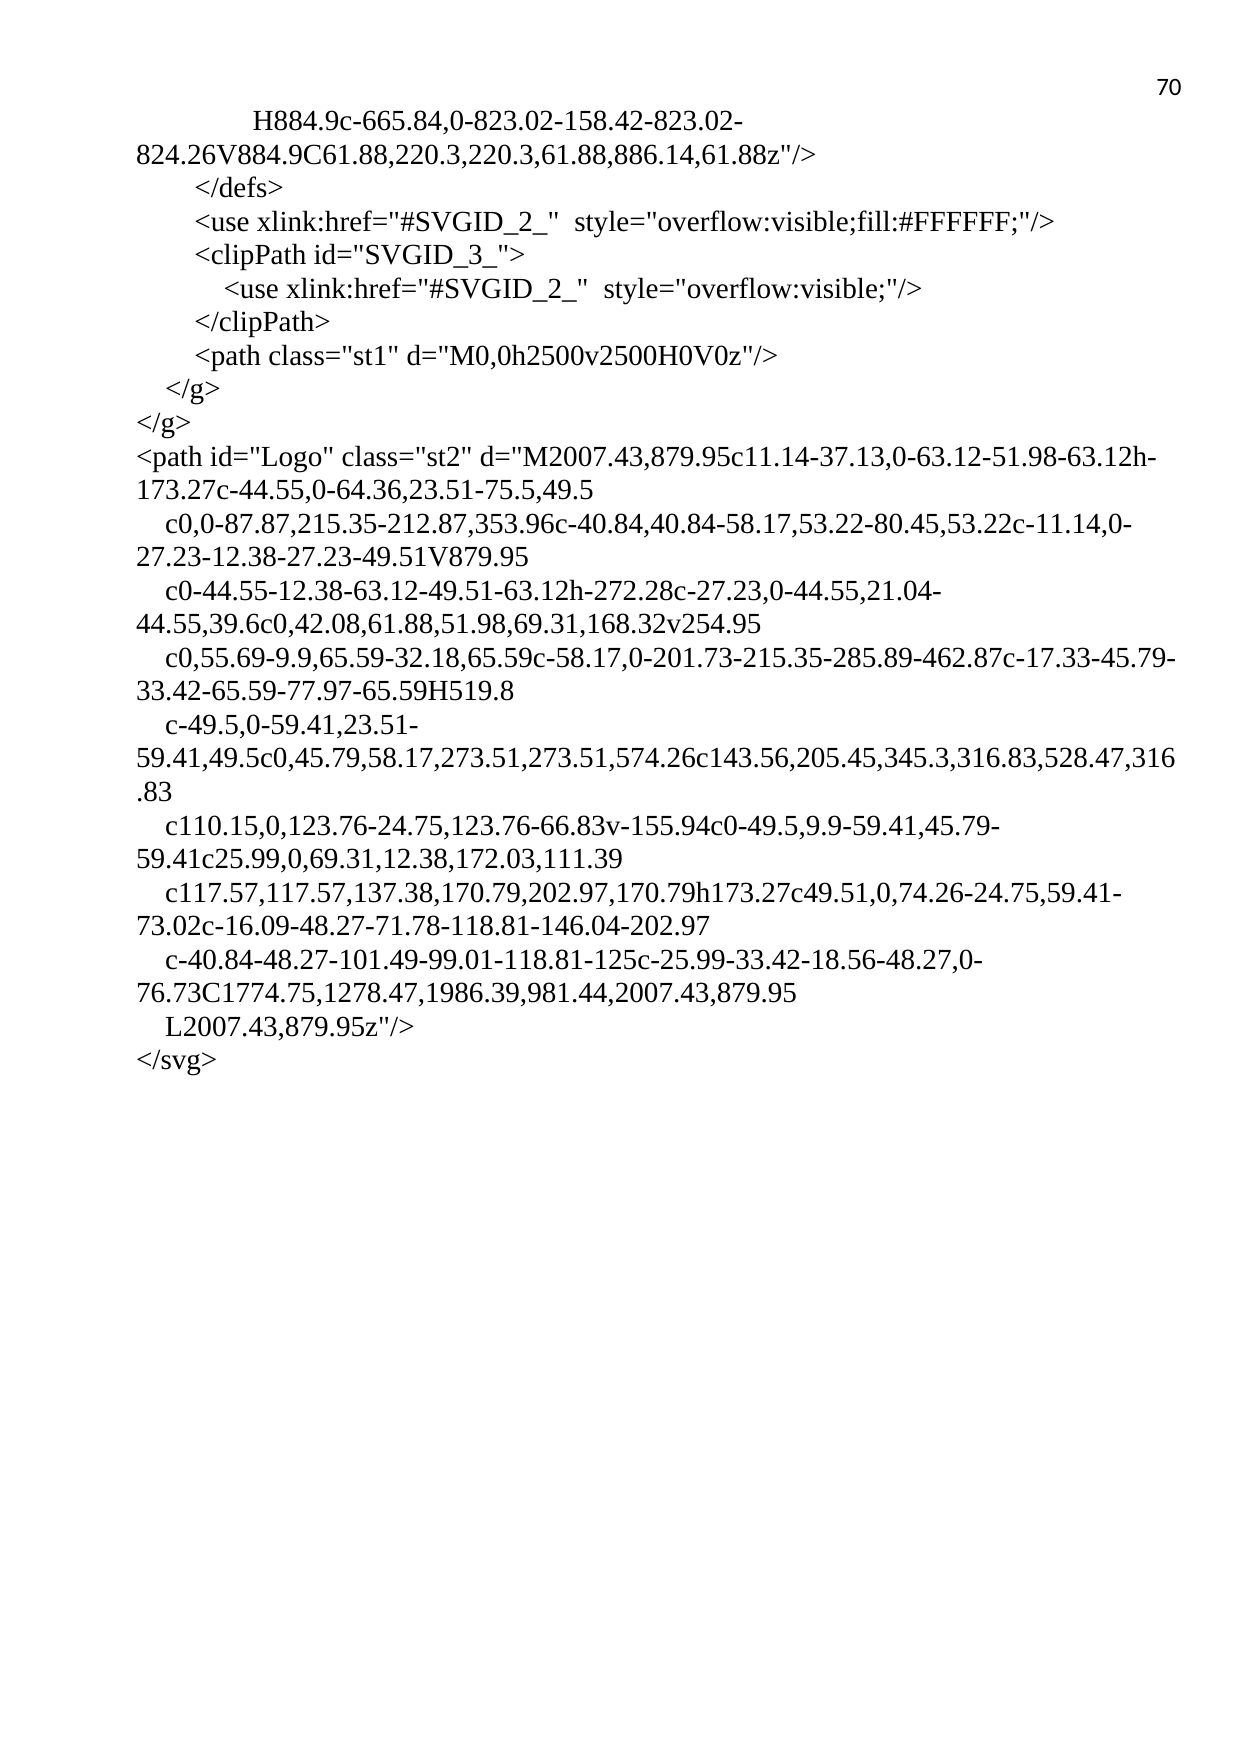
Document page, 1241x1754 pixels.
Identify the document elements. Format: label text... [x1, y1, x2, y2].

text <path id="Logo" class="st2" d="M2007.43,879.95c11.14-37.13,0-63.12-51.98-63.12h-173.27c-44.55,0-64.36,23.51-75.5,49.5 [136, 439, 1181, 506]
text </defs> [136, 170, 1181, 204]
text L2007.43,879.95z"/> [136, 1009, 1181, 1042]
text H884.9c-665.84,0-823.02-158.42-823.02-824.26V884.9C61.88,220.3,220.3,61.88,886.14,61.88z"/> [136, 103, 1181, 170]
text <clipPath id="SVGID_3_"> [136, 237, 1181, 271]
text <use xlink:href="#SVGID_2_" style="overflow:visible;"/> [136, 271, 1181, 304]
text c-40.84-48.27-101.49-99.01-118.81-125c-25.99-33.42-18.56-48.27,0-76.73C1774.75,1278.47,1986.39,981.44,2007.43,879.95 [136, 942, 1181, 1009]
text c-49.5,0-59.41,23.51-59.41,49.5c0,45.79,58.17,273.51,273.51,574.26c143.56,205.45,345.3,316.83,528.47,316.83 [136, 707, 1181, 808]
text </svg> [136, 1042, 1181, 1076]
text </clipPath> [136, 304, 1181, 338]
text <use xlink:href="#SVGID_2_" style="overflow:visible;fill:#FFFFFF;"/> [136, 204, 1181, 237]
text </g> [136, 405, 1181, 439]
text c0-44.55-12.38-63.12-49.51-63.12h-272.28c-27.23,0-44.55,21.04-44.55,39.6c0,42.08,61.88,51.98,69.31,168.32v254.95 [136, 573, 1181, 640]
text c0,0-87.87,215.35-212.87,353.96c-40.84,40.84-58.17,53.22-80.45,53.22c-11.14,0-27.23-12.38-27.23-49.51V879.95 [136, 506, 1181, 573]
text </g> [136, 372, 1181, 405]
text c110.15,0,123.76-24.75,123.76-66.83v-155.94c0-49.5,9.9-59.41,45.79-59.41c25.99,0,69.31,12.38,172.03,111.39 [136, 808, 1181, 875]
text c117.57,117.57,137.38,170.79,202.97,170.79h173.27c49.51,0,74.26-24.75,59.41-73.02c-16.09-48.27-71.78-118.81-146.04-202.97 [136, 875, 1181, 942]
text <path class="st1" d="M0,0h2500v2500H0V0z"/> [136, 338, 1181, 372]
text c0,55.69-9.9,65.59-32.18,65.59c-58.17,0-201.73-215.35-285.89-462.87c-17.33-45.79-33.42-65.59-77.97-65.59H519.8 [136, 640, 1181, 707]
